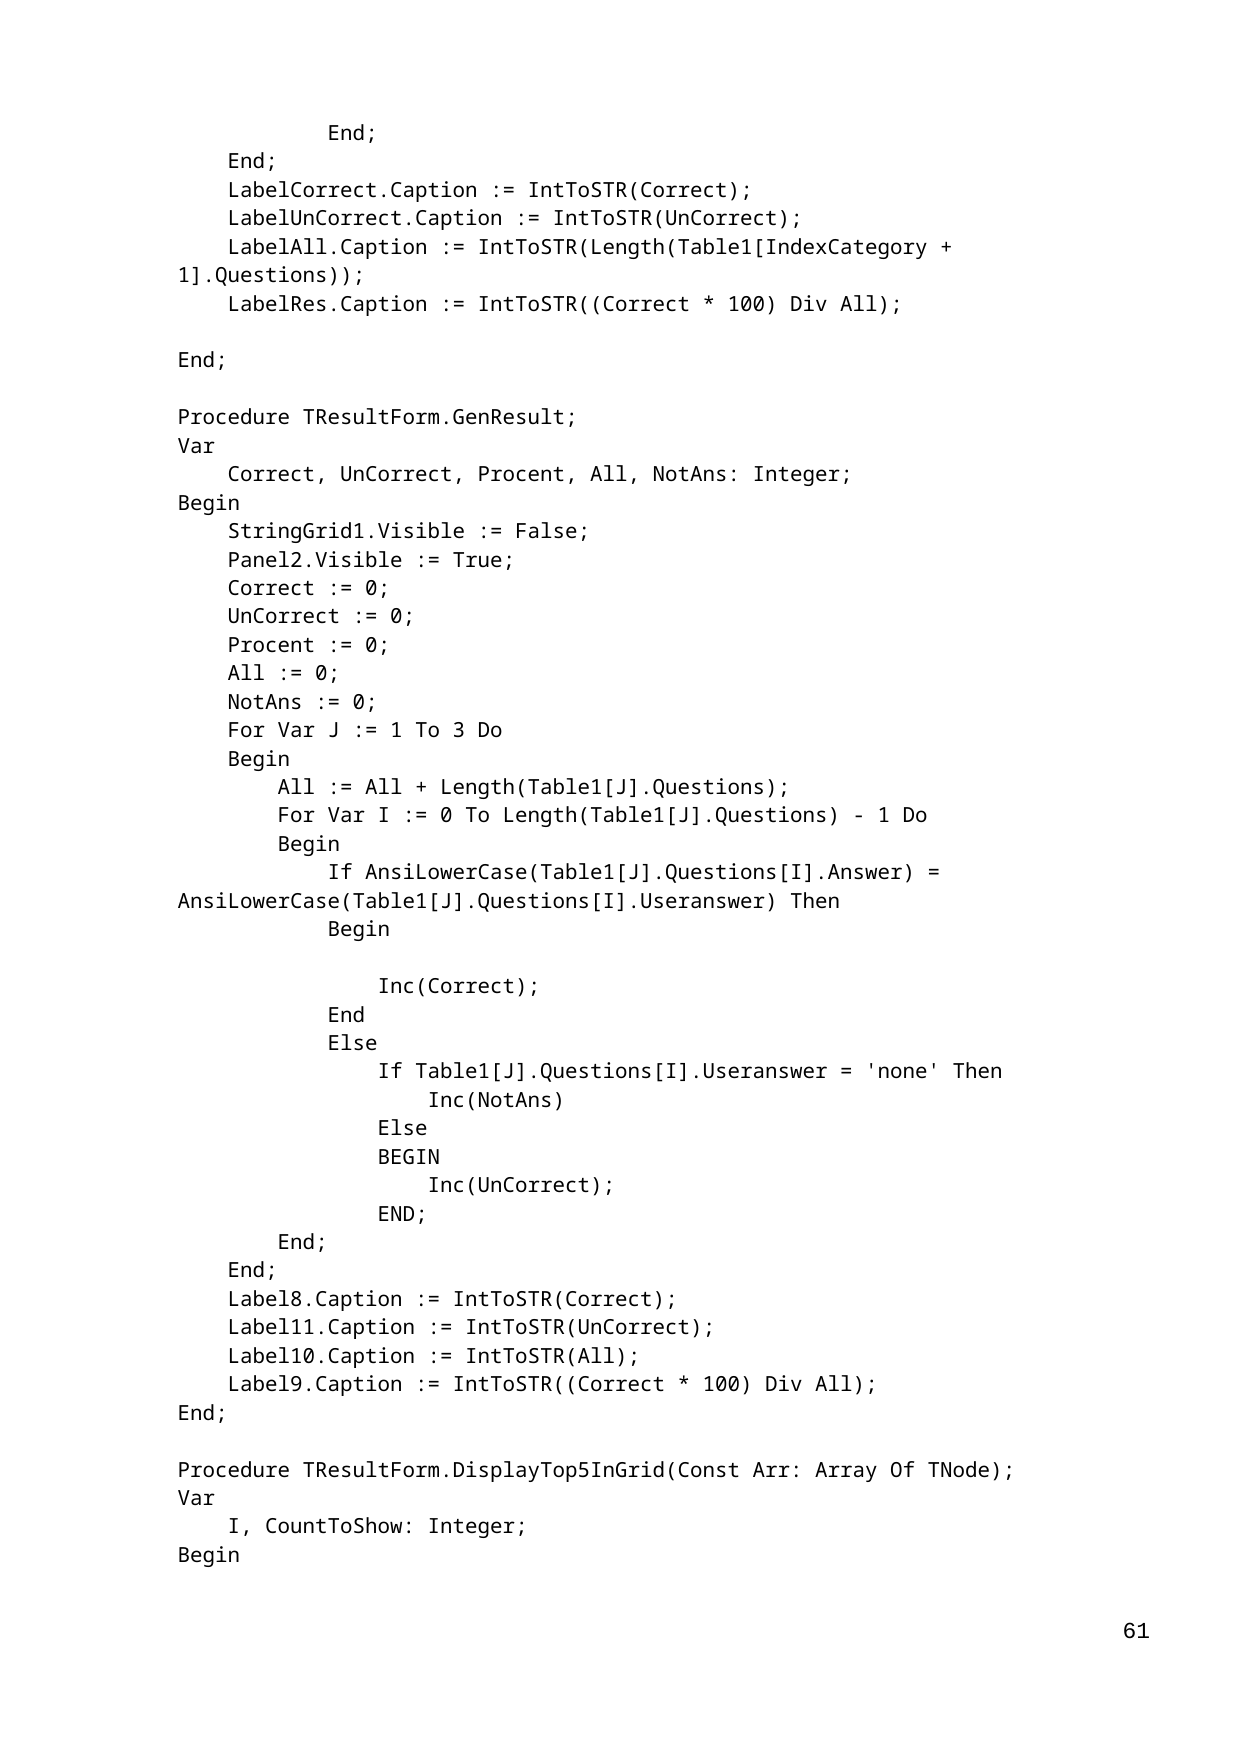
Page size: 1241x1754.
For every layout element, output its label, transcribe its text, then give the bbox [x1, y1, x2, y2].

text End; [177, 147, 1152, 175]
text LabelAll.Caption := IntToSTR(Length(Table1[IndexCategory + 1].Questions)); [177, 232, 1152, 289]
text Inc(UnCorrect); [177, 1170, 1152, 1199]
text Begin [177, 744, 1152, 772]
text Begin [177, 914, 1152, 943]
text If Table1[J].Questions[I].Useranswer = 'none' Then [177, 1057, 1152, 1085]
text I, CountToShow: Integer; [177, 1512, 1152, 1540]
text End; [177, 1398, 1152, 1426]
text End; [177, 1256, 1152, 1284]
text For Var I := 0 To Length(Table1[J].Questions) - 1 Do [177, 801, 1152, 829]
text END; [177, 1199, 1152, 1227]
text Procent := 0; [177, 630, 1152, 658]
text All := 0; [177, 658, 1152, 687]
text LabelRes.Caption := IntToSTR((Correct * 100) Div All); [177, 289, 1152, 317]
text End; [177, 1227, 1152, 1256]
text Correct := 0; [177, 573, 1152, 602]
text All := All + Length(Table1[J].Questions); [177, 772, 1152, 801]
text End [177, 1000, 1152, 1028]
text Begin [177, 829, 1152, 857]
text Correct, UnCorrect, Procent, All, NotAns: Integer; [177, 459, 1152, 488]
text Begin [177, 1540, 1152, 1568]
text Procedure TResultForm.DisplayTop5InGrid(Const Arr: Array Of TNode); [177, 1455, 1152, 1483]
text Var [177, 1483, 1152, 1512]
text Else [177, 1113, 1152, 1142]
text End; [177, 118, 1152, 147]
text NotAns := 0; [177, 687, 1152, 715]
text Label8.Caption := IntToSTR(Correct); [177, 1284, 1152, 1312]
text Label11.Caption := IntToSTR(UnCorrect); [177, 1312, 1152, 1341]
text End; [177, 346, 1152, 374]
text Inc(NotAns) [177, 1085, 1152, 1113]
text Begin [177, 488, 1152, 516]
text Procedure TResultForm.GenResult; [177, 402, 1152, 431]
text Inc(Correct); [177, 971, 1152, 1000]
text Label10.Caption := IntToSTR(All); [177, 1341, 1152, 1369]
text Else [177, 1028, 1152, 1057]
text Panel2.Visible := True; [177, 545, 1152, 573]
text BEGIN [177, 1142, 1152, 1170]
text LabelCorrect.Caption := IntToSTR(Correct); [177, 175, 1152, 203]
text UnCorrect := 0; [177, 602, 1152, 630]
text LabelUnCorrect.Caption := IntToSTR(UnCorrect); [177, 203, 1152, 232]
text For Var J := 1 To 3 Do [177, 715, 1152, 744]
text StringGrid1.Visible := False; [177, 516, 1152, 545]
text If AnsiLowerCase(Table1[J].Questions[I].Answer) = AnsiLowerCase(Table1[J].Questions[I].Useranswer) Then [177, 857, 1152, 914]
text Label9.Caption := IntToSTR((Correct * 100) Div All); [177, 1369, 1152, 1398]
text Var [177, 431, 1152, 459]
